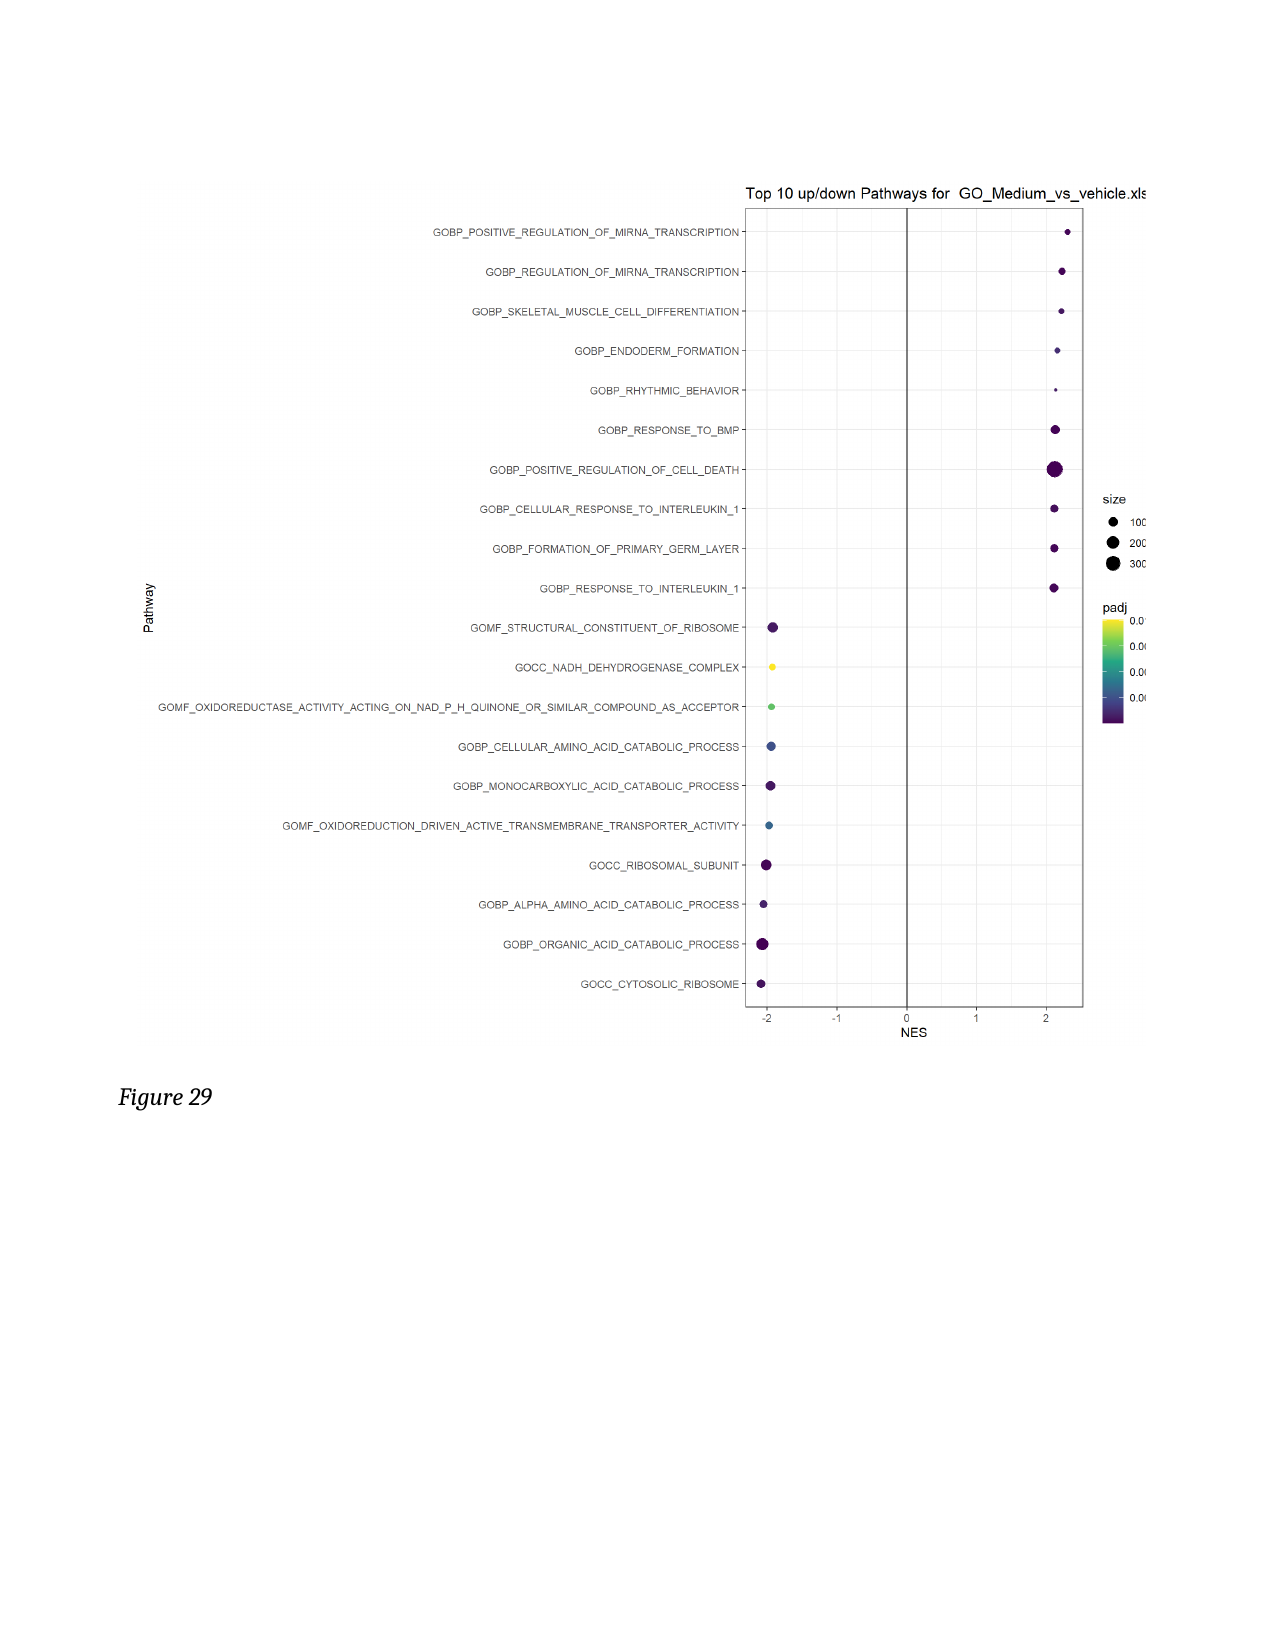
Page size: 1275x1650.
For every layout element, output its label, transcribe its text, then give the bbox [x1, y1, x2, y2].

picture [137, 181, 1146, 1046]
table_header Figure 29 [107, 177, 1146, 1124]
